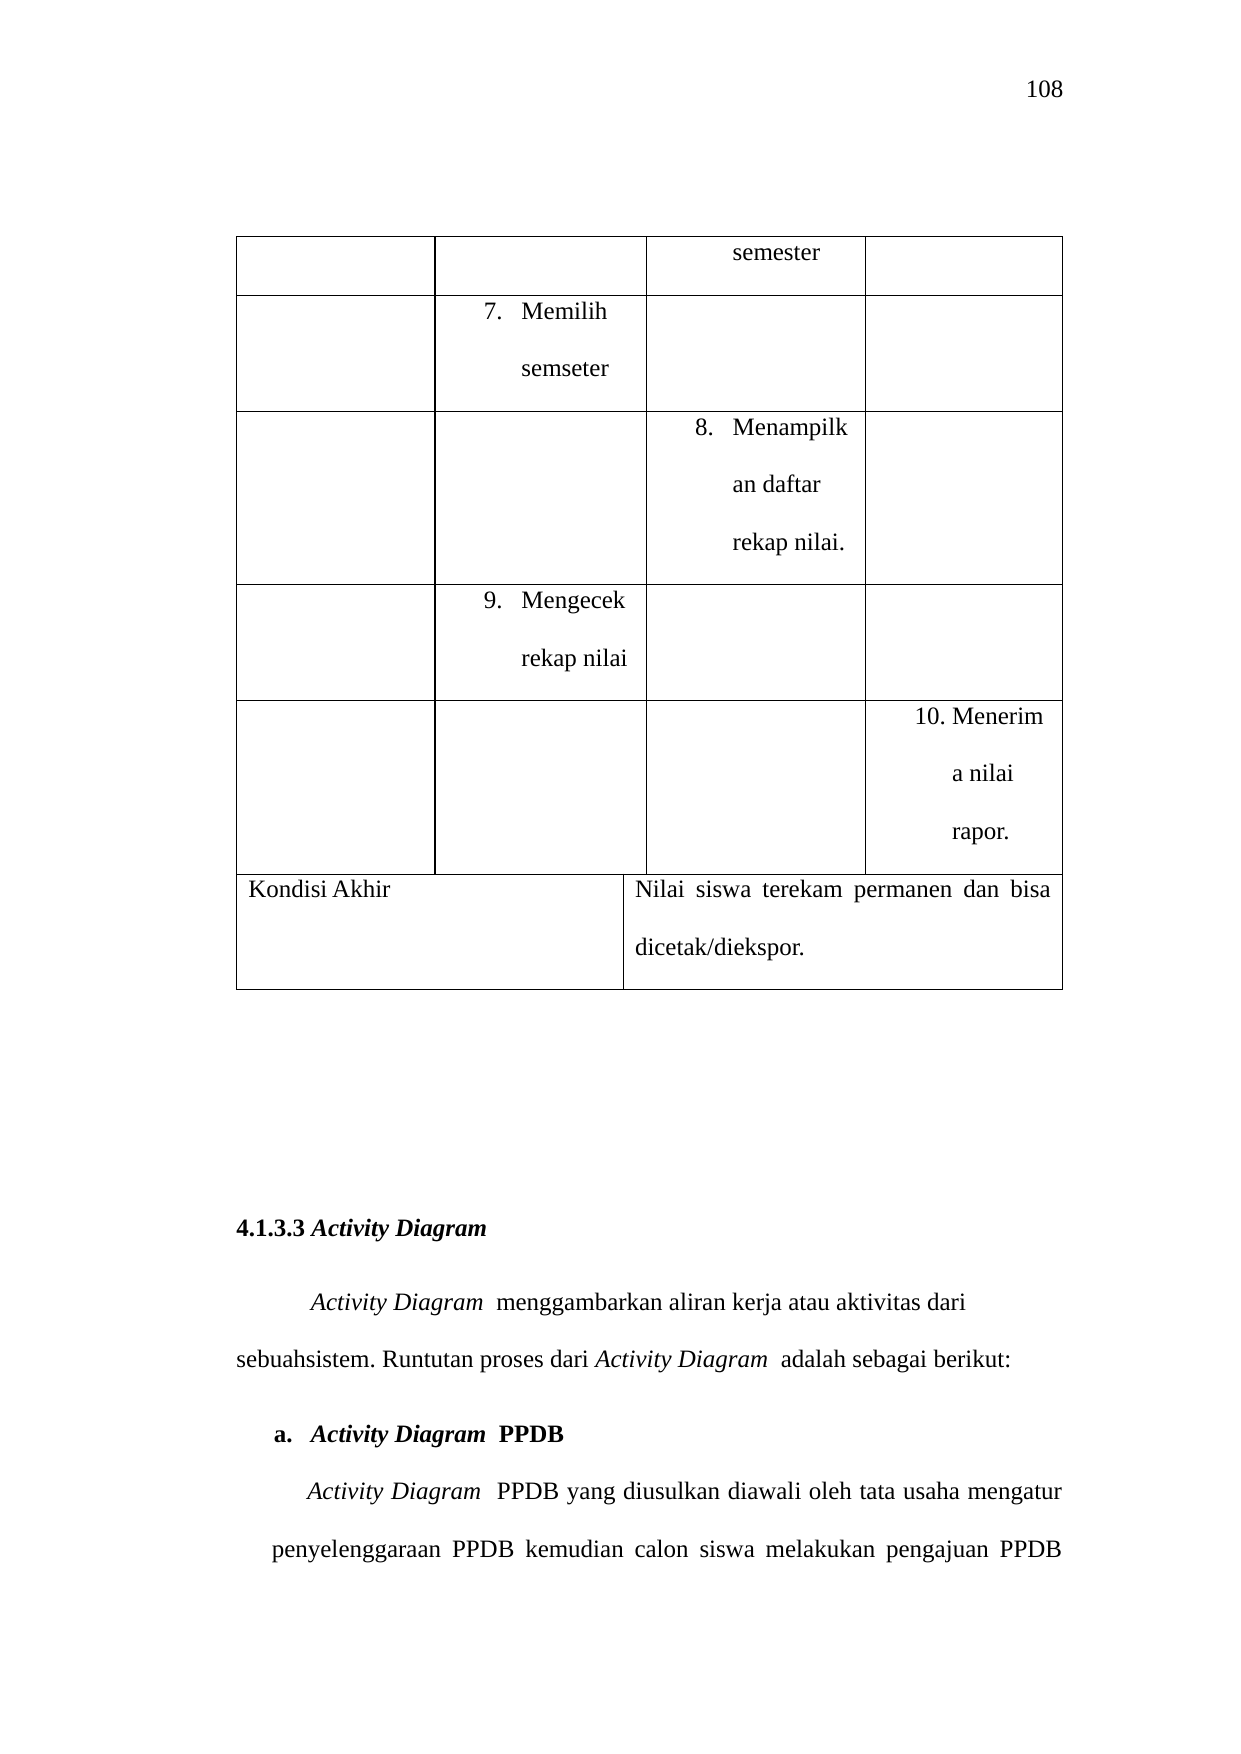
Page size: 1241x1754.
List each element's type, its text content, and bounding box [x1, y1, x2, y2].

table_cell Menerima nilai rapor. [866, 701, 1062, 873]
table_cell [647, 585, 865, 700]
list Activity Diagram [236, 1213, 1063, 1242]
table_cell [436, 701, 646, 873]
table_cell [647, 237, 865, 295]
table_cell Mengecek rekap nilai [436, 585, 646, 700]
table_cell [237, 237, 434, 295]
table_cell [647, 296, 865, 411]
table_cell [866, 237, 1062, 295]
table_cell Menampilkan daftar rekap nilai. [647, 412, 865, 584]
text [272, 1476, 1063, 1562]
table_cell [237, 296, 434, 411]
text Activity Diagram menggambarkan aliran kerja atau aktivitas dari sebuahsistem. Runtutan proses dari Activity Diagram adalah sebagai berikut: [236, 1287, 1063, 1373]
table_cell Nilai siswa terekam permanen dan bisa dicetak/diekspor. [624, 875, 1062, 989]
table_cell [866, 585, 1062, 700]
table_cell [237, 585, 434, 700]
table_cell [237, 701, 434, 873]
list Activity Diagram PPDB [273, 1419, 1063, 1447]
table_cell [436, 412, 646, 584]
table_cell [237, 412, 434, 584]
table_cell Memilih semseter [436, 296, 646, 411]
table_cell [866, 412, 1062, 584]
table_cell [866, 296, 1062, 411]
table_cell [647, 701, 865, 873]
table_cell [436, 237, 646, 295]
table_cell Kondisi Akhir [237, 875, 623, 989]
